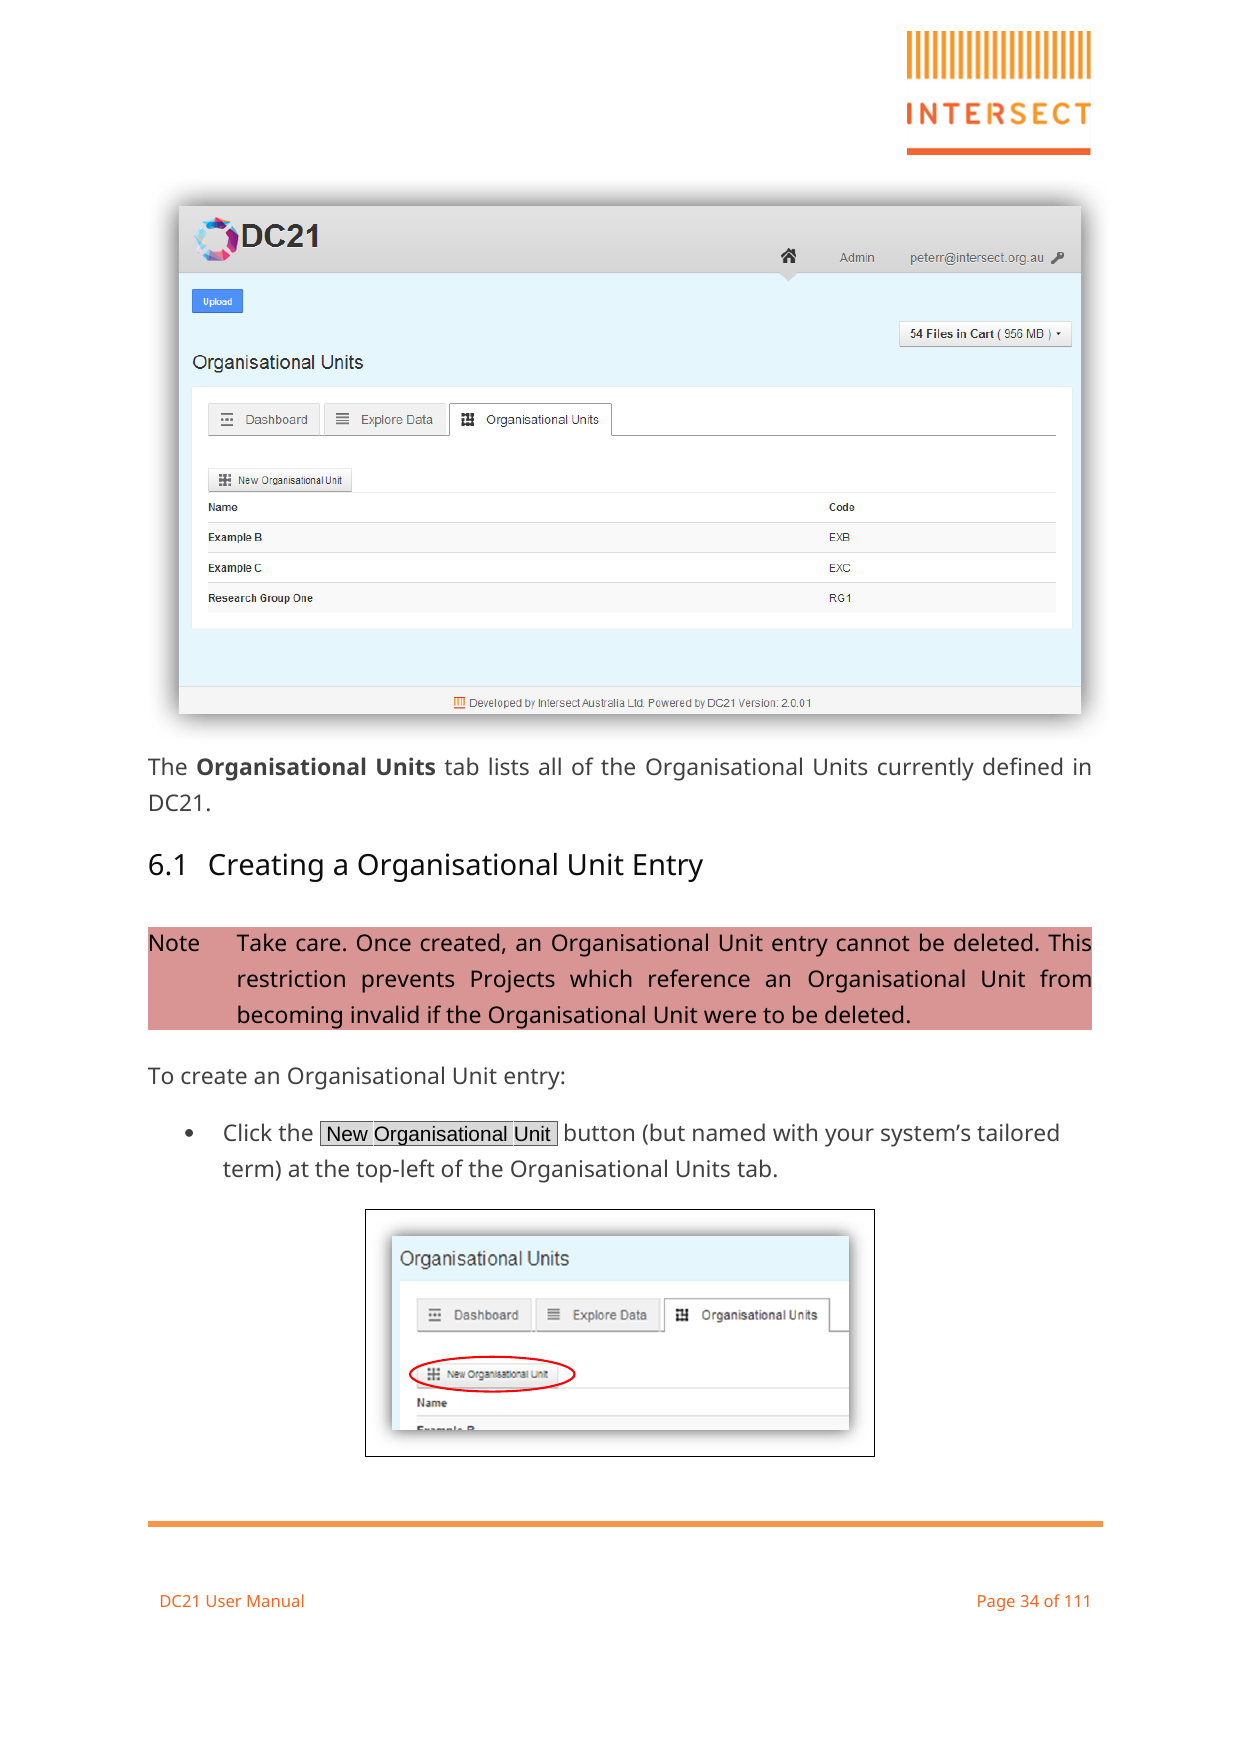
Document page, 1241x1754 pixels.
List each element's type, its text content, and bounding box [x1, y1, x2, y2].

subtitle Creating a Organisational Unit Entry [148, 844, 1092, 884]
list Click the New Organisational Unit button (but named with your system’s tailored term) at the top-left of the Organisational Units tab. [185, 1117, 1092, 1184]
text Note Take care. Once created, an Organisational Unit entry cannot be deleted. This restriction prevents Projects which reference an Organisational Unit from becoming invalid if the Organisational Unit were to be deleted. [148, 927, 1092, 1030]
picture [366, 1210, 874, 1456]
picture [178, 206, 1082, 714]
text To create an Organisational Unit entry: [148, 1060, 1092, 1091]
text The Organisational Units tab lists all of the Organisational Units currently defined in DC21. [148, 751, 1092, 818]
picture [905, 29, 1093, 157]
